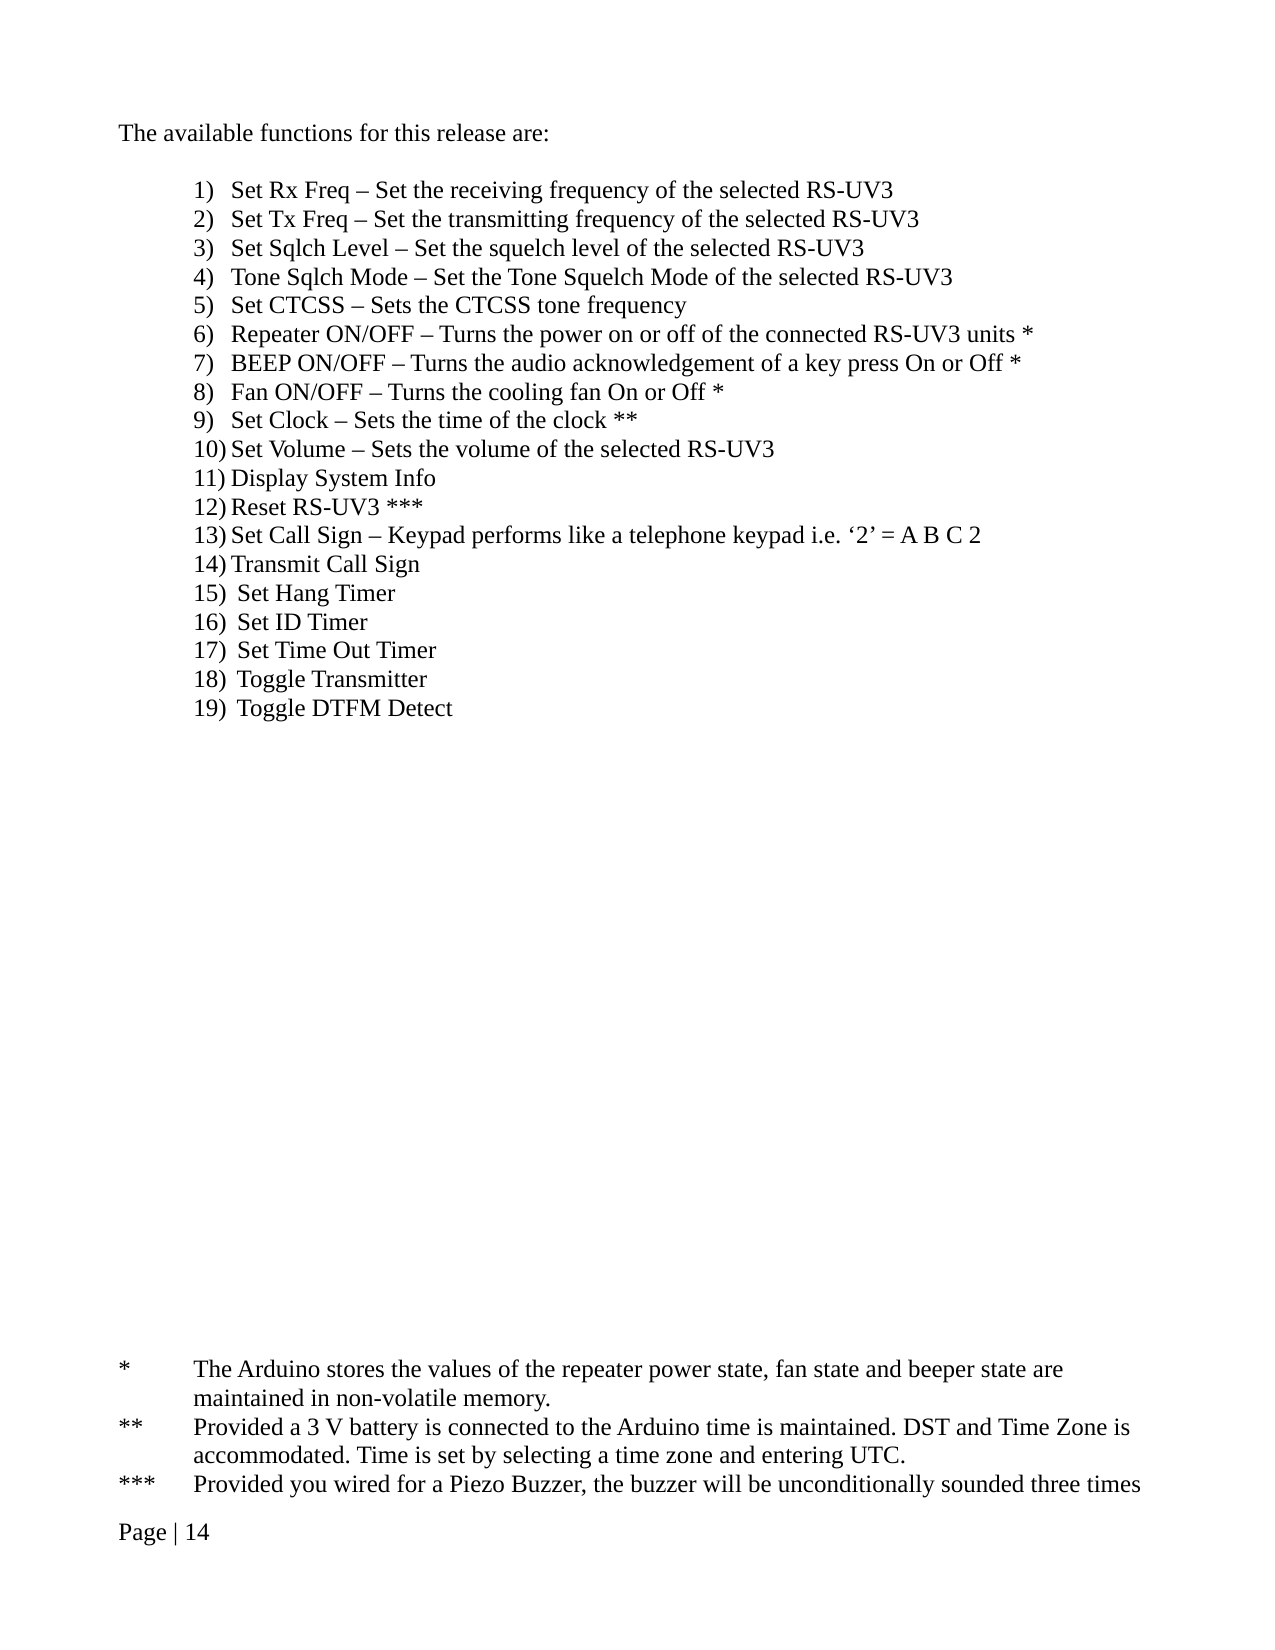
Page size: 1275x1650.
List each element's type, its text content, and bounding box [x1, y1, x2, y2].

list Set ID Timer [193, 607, 1157, 636]
list Fan ON/OFF – Turns the cooling fan On or Off * [193, 377, 1157, 406]
list Display System Info [193, 463, 1157, 492]
text The available functions for this release are: [118, 118, 1157, 147]
list Set Sqlch Level – Set the squelch level of the selected RS-UV3 [193, 233, 1157, 262]
list Set Tx Freq – Set the transmitting frequency of the selected RS-UV3 [193, 204, 1157, 233]
list Set Volume – Sets the volume of the selected RS-UV3 [193, 434, 1157, 463]
list Toggle DTFM Detect [193, 693, 1157, 722]
list Transmit Call Sign [193, 549, 1157, 578]
list Repeater ON/OFF – Turns the power on or off of the connected RS-UV3 units * [193, 319, 1157, 348]
text * The Arduino stores the values of the repeater power state, fan state and beeper state are maintained in non-volatile memory. [118, 1354, 1157, 1412]
list Set Time Out Timer [193, 636, 1157, 664]
list Set Hang Timer [193, 578, 1157, 607]
list Set Rx Freq – Set the receiving frequency of the selected RS-UV3 [193, 176, 1157, 204]
list Tone Sqlch Mode – Set the Tone Squelch Mode of the selected RS-UV3 [193, 262, 1157, 291]
list Set Call Sign – Keypad performs like a telephone keypad i.e. ‘2’ = A B C 2 [193, 521, 1157, 549]
list Set CTCSS – Sets the CTCSS tone frequency [193, 291, 1157, 319]
list Toggle Transmitter [193, 664, 1157, 693]
list BEEP ON/OFF – Turns the audio acknowledgement of a key press On or Off * [193, 348, 1157, 377]
text ** Provided a 3 V battery is connected to the Arduino time is maintained. DST and Time Zone is accommodated. Time is set by selecting a time zone and entering UTC. [118, 1412, 1157, 1469]
list Reset RS-UV3 *** [193, 492, 1157, 521]
list Set Clock – Sets the time of the clock ** [193, 406, 1157, 434]
text *** Provided you wired for a Piezo Buzzer, the buzzer will be unconditionally sounded three times [118, 1469, 1157, 1498]
